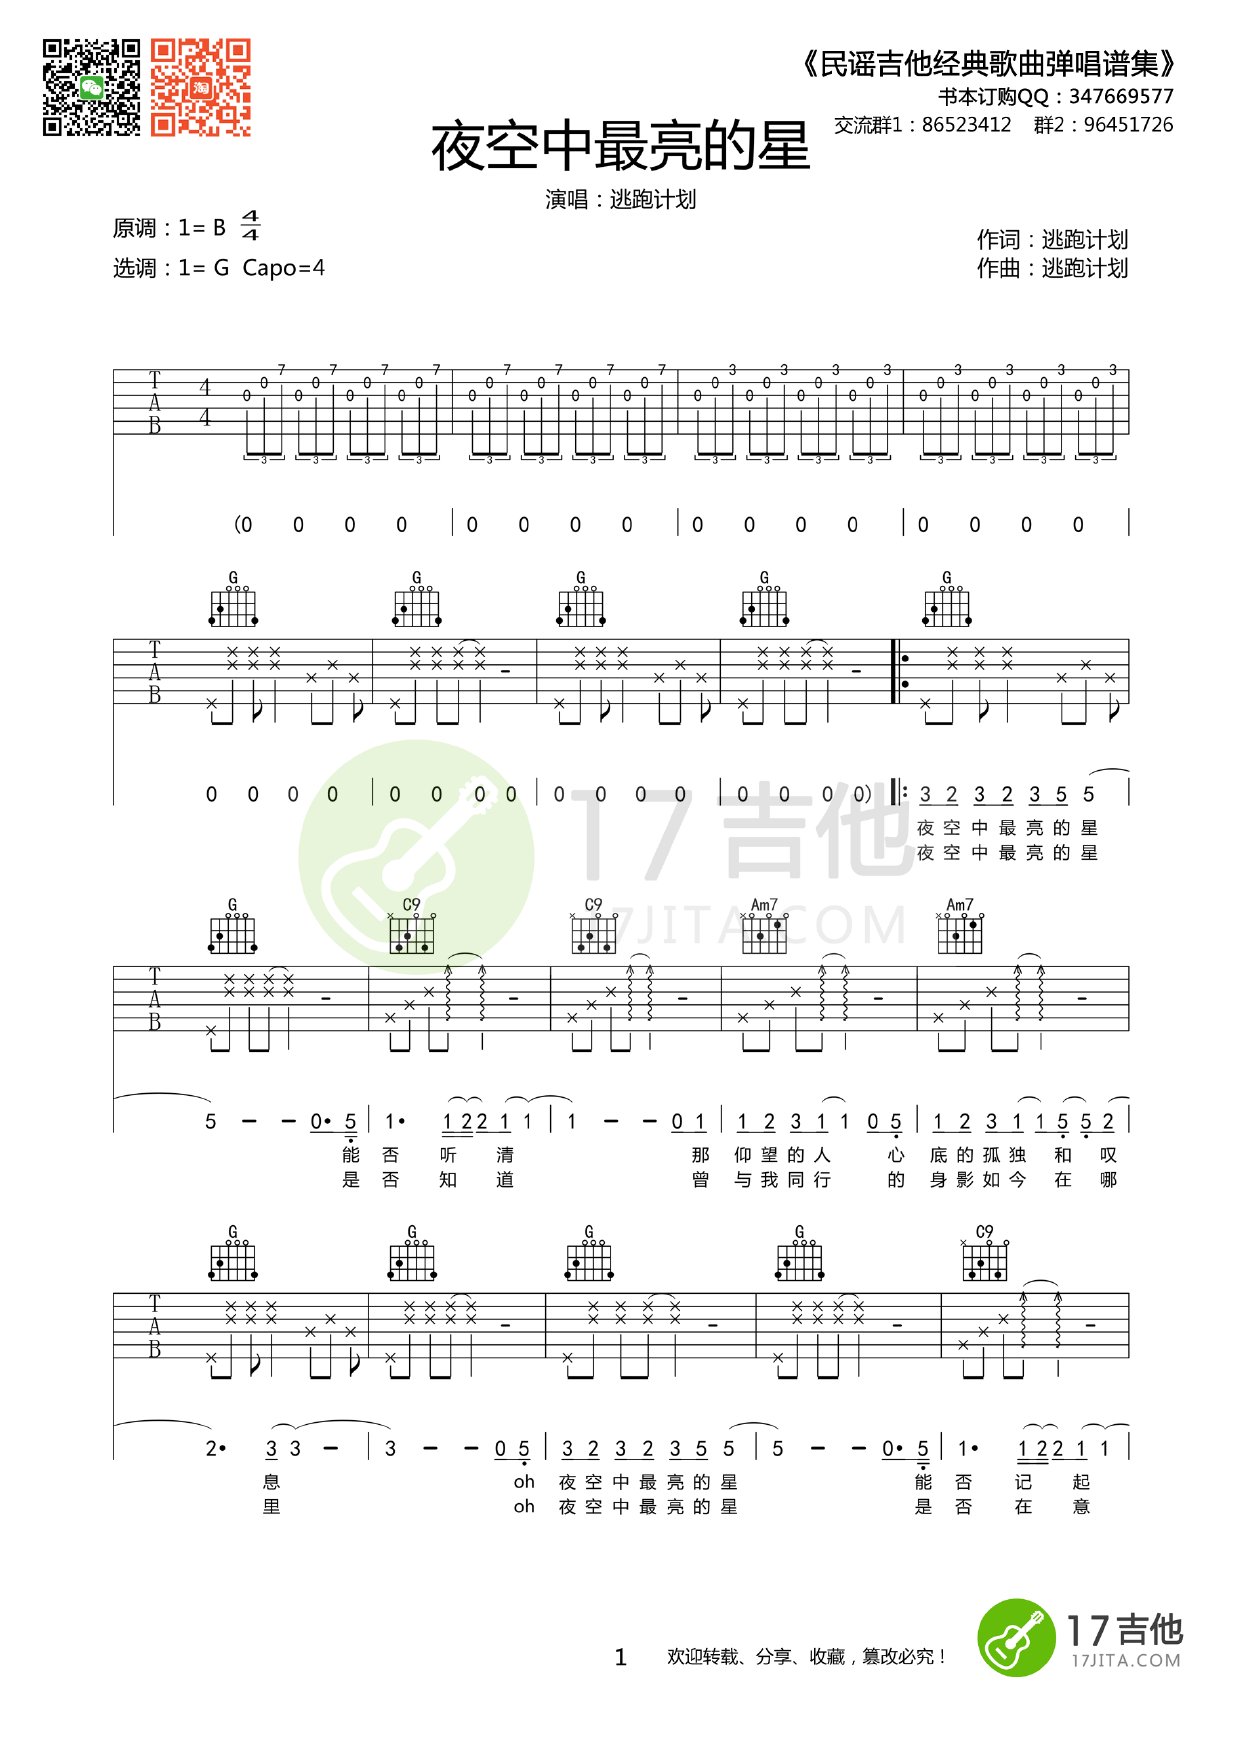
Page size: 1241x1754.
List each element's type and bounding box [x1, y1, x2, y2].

picture [35, 31, 1206, 1682]
